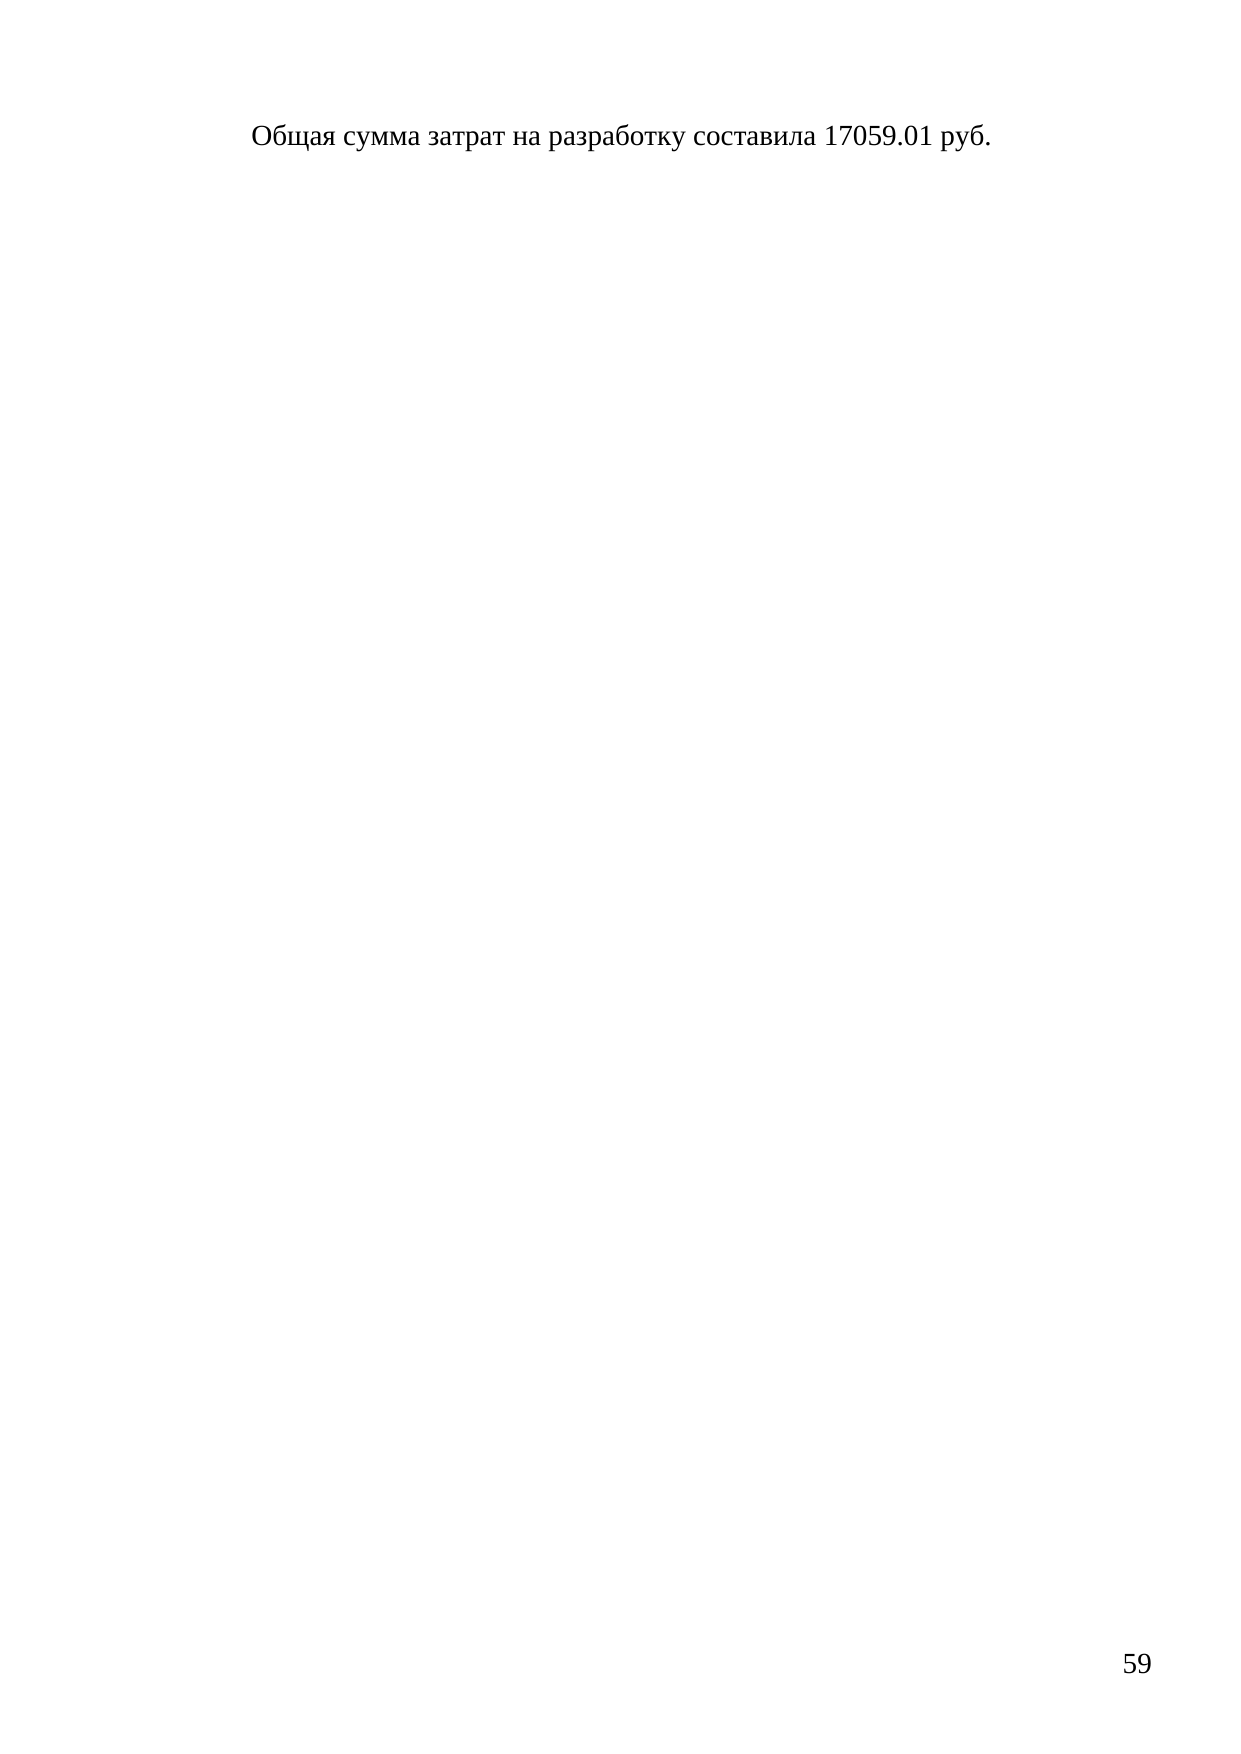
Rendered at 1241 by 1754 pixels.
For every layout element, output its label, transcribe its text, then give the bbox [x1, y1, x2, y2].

text Общая сумма затрат на разработку составила 17059.01 руб. [177, 118, 1152, 152]
